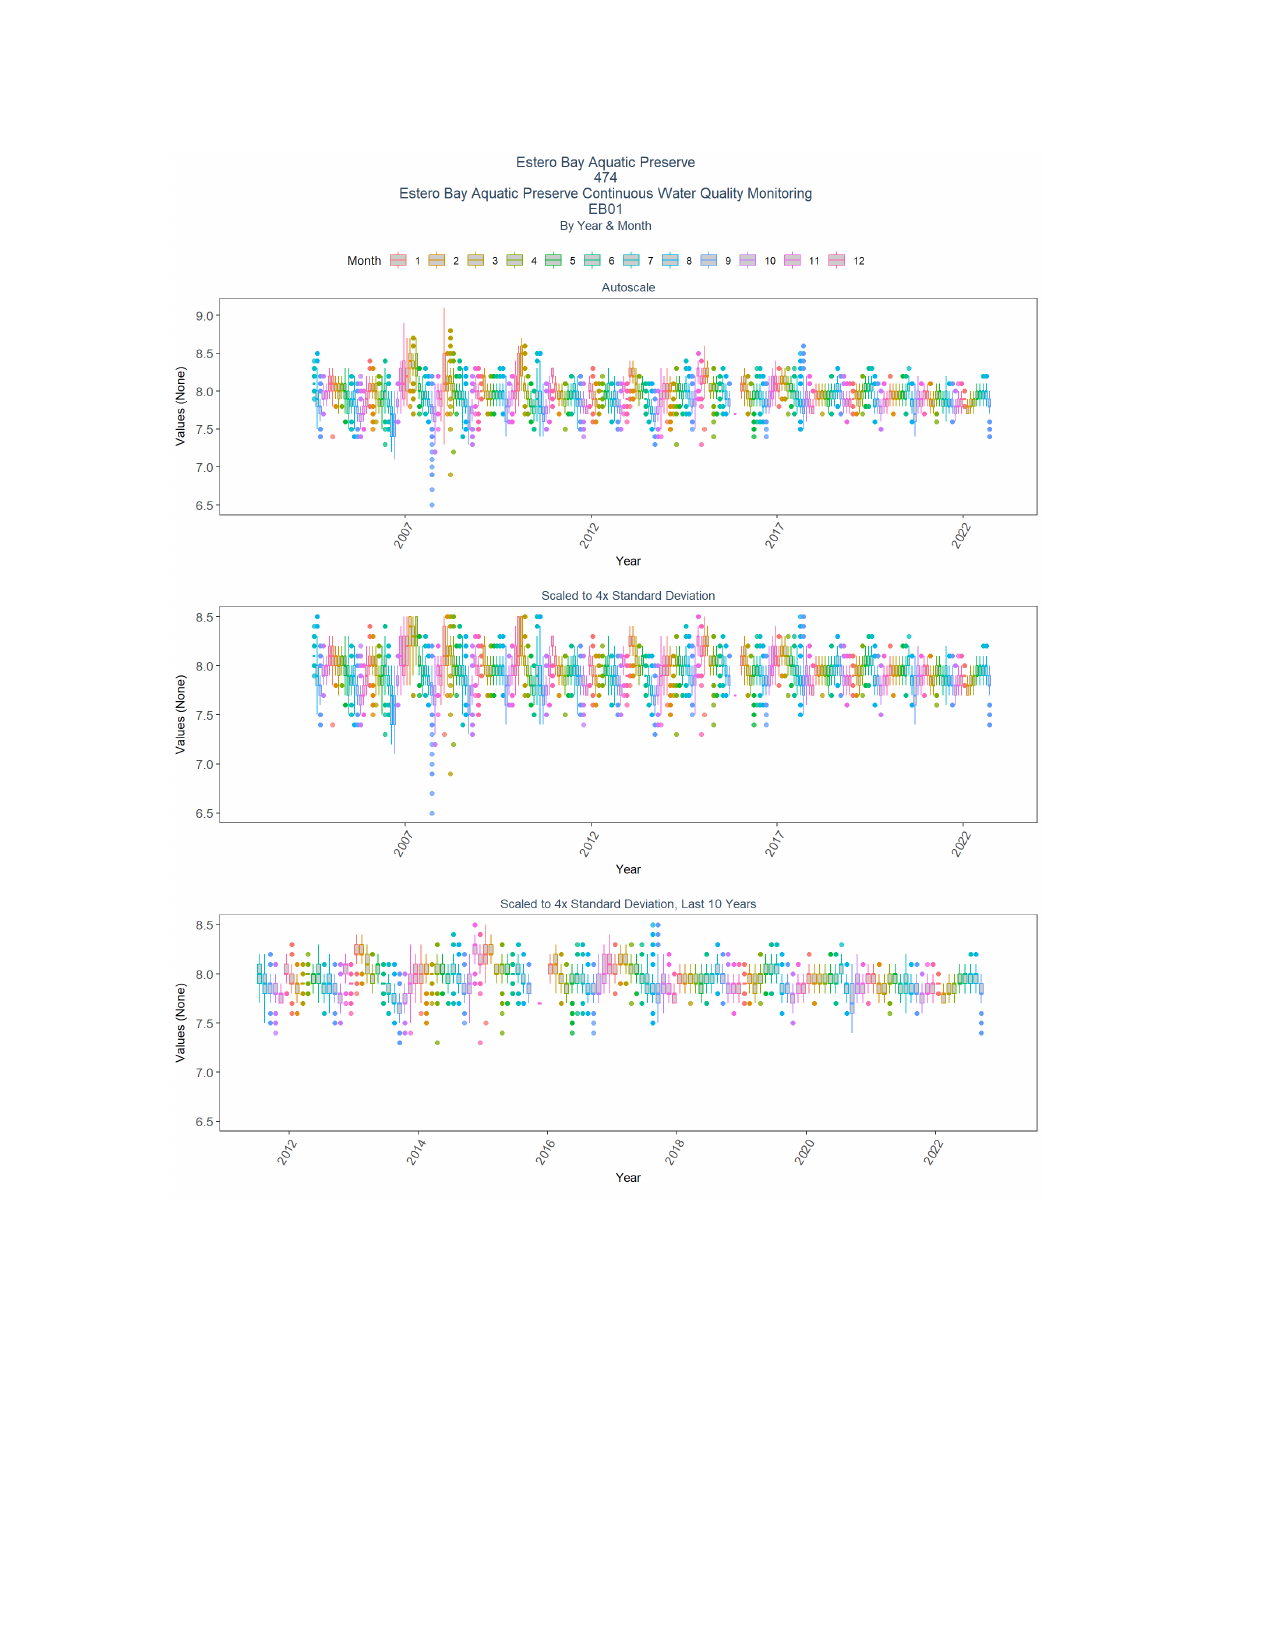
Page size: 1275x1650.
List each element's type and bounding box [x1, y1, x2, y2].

picture [168, 150, 1044, 1200]
